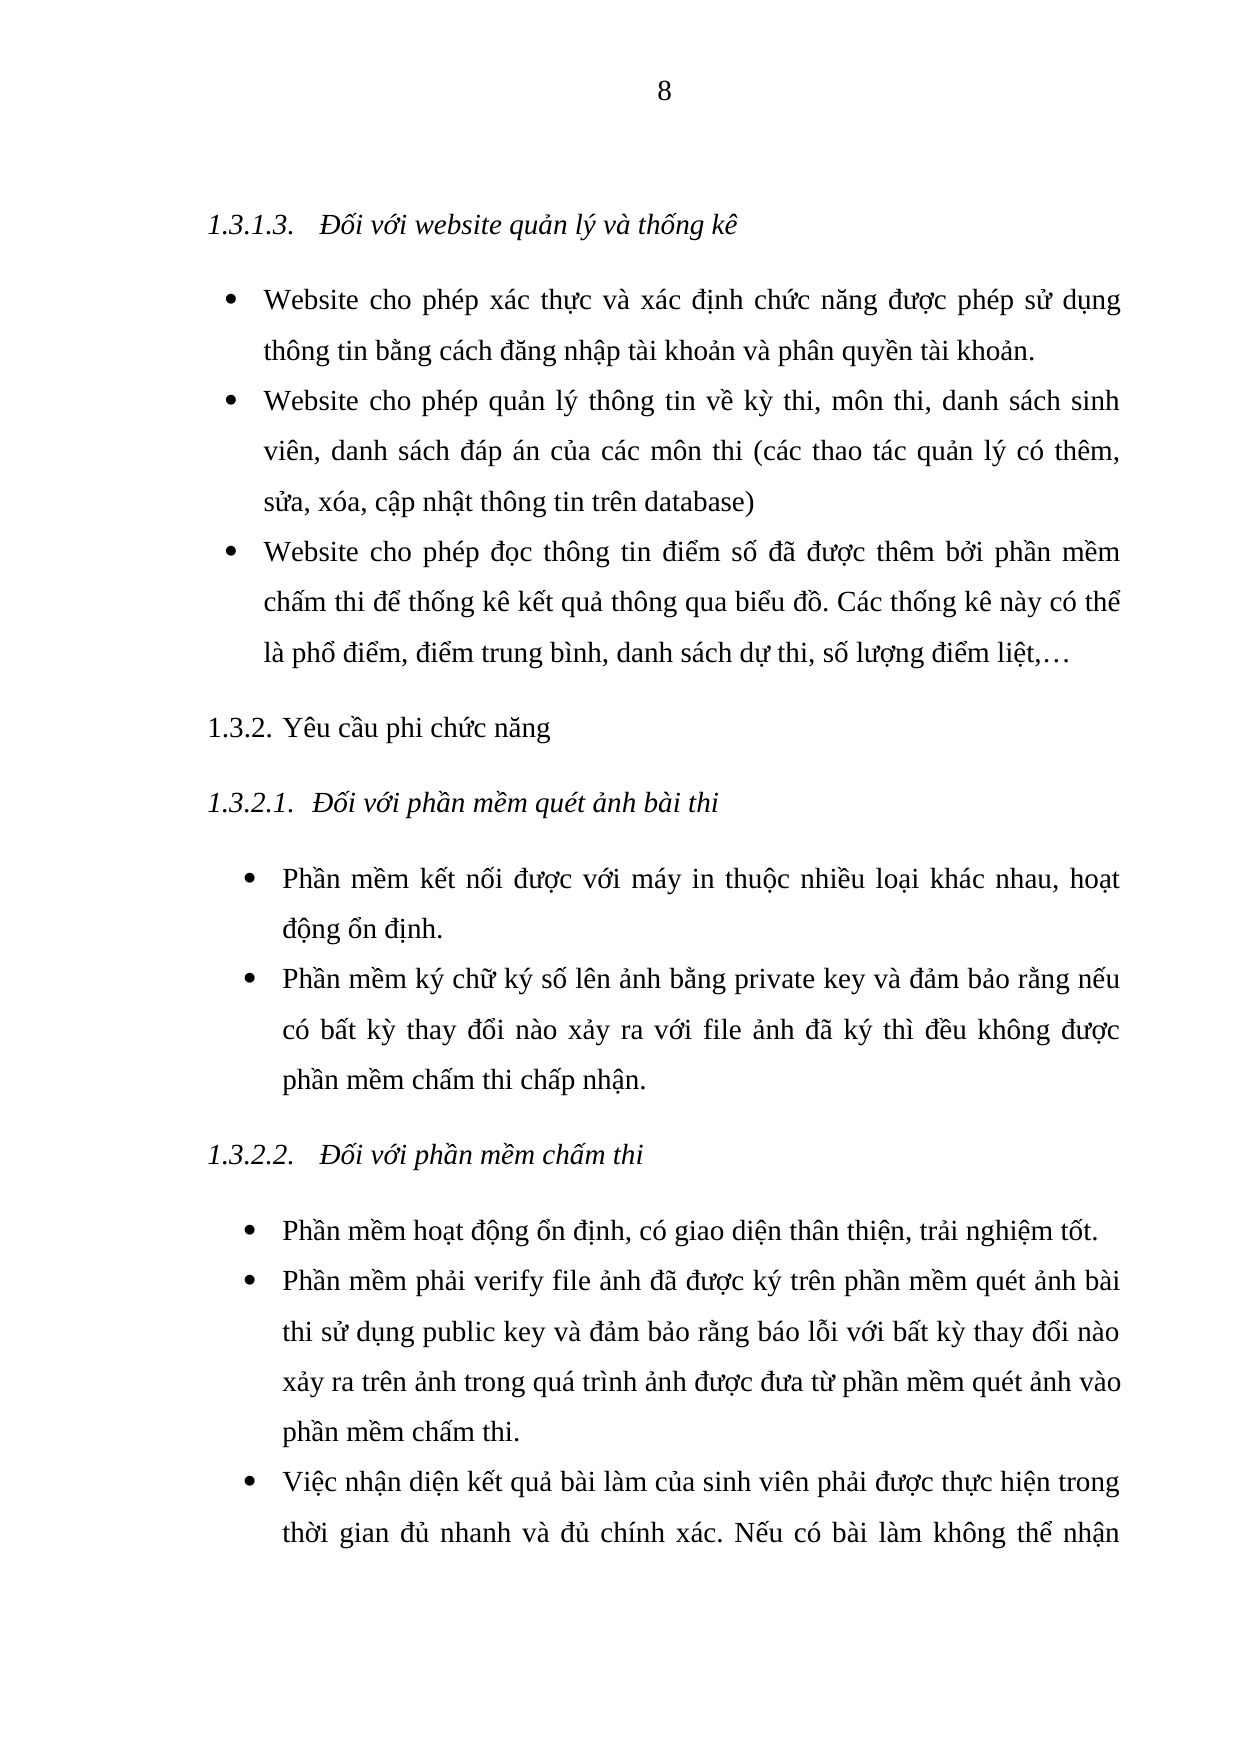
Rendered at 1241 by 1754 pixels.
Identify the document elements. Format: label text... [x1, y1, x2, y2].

list Phần mềm ký chữ ký số lên ảnh bằng private key và đảm bảo rằng nếu có bất kỳ thay đổi nào xảy ra với file ảnh đã ký thì đều không được phần mềm chấm thi chấp nhận. [244, 961, 1122, 1096]
subtitle Yêu cầu phi chức năng [207, 710, 1122, 744]
list Website cho phép quản lý thông tin về kỳ thi, môn thi, danh sách sinh viên, danh sách đáp án của các môn thi (các thao tác quản lý có thêm, sửa, xóa, cập nhật thông tin trên database) [226, 383, 1122, 517]
list Phần mềm hoạt động ổn định, có giao diện thân thiện, trải nghiệm tốt. [244, 1213, 1122, 1246]
list Website cho phép đọc thông tin điểm số đã được thêm bởi phần mềm chấm thi để thống kê kết quả thông qua biểu đồ. Các thống kê này có thể là phổ điểm, điểm trung bình, danh sách dự thi, số lượng điểm liệt,… [226, 534, 1122, 668]
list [244, 1464, 1122, 1548]
subtitle Đối với website quản lý và thống kê [207, 207, 1122, 241]
subtitle Đối với phần mềm quét ảnh bài thi [207, 785, 1122, 819]
subtitle Đối với phần mềm chấm thi [207, 1137, 1122, 1171]
list Phần mềm phải verify file ảnh đã được ký trên phần mềm quét ảnh bài thi sử dụng public key và đảm bảo rằng báo lỗi với bất kỳ thay đổi nào xảy ra trên ảnh trong quá trình ảnh được đưa từ phần mềm quét ảnh vào phần mềm chấm thi. [244, 1263, 1122, 1448]
list Website cho phép xác thực và xác định chức năng được phép sử dụng thông tin bằng cách đăng nhập tài khoản và phân quyền tài khoản. [226, 282, 1122, 366]
list Phần mềm kết nối được với máy in thuộc nhiều loại khác nhau, hoạt động ổn định. [244, 861, 1122, 945]
